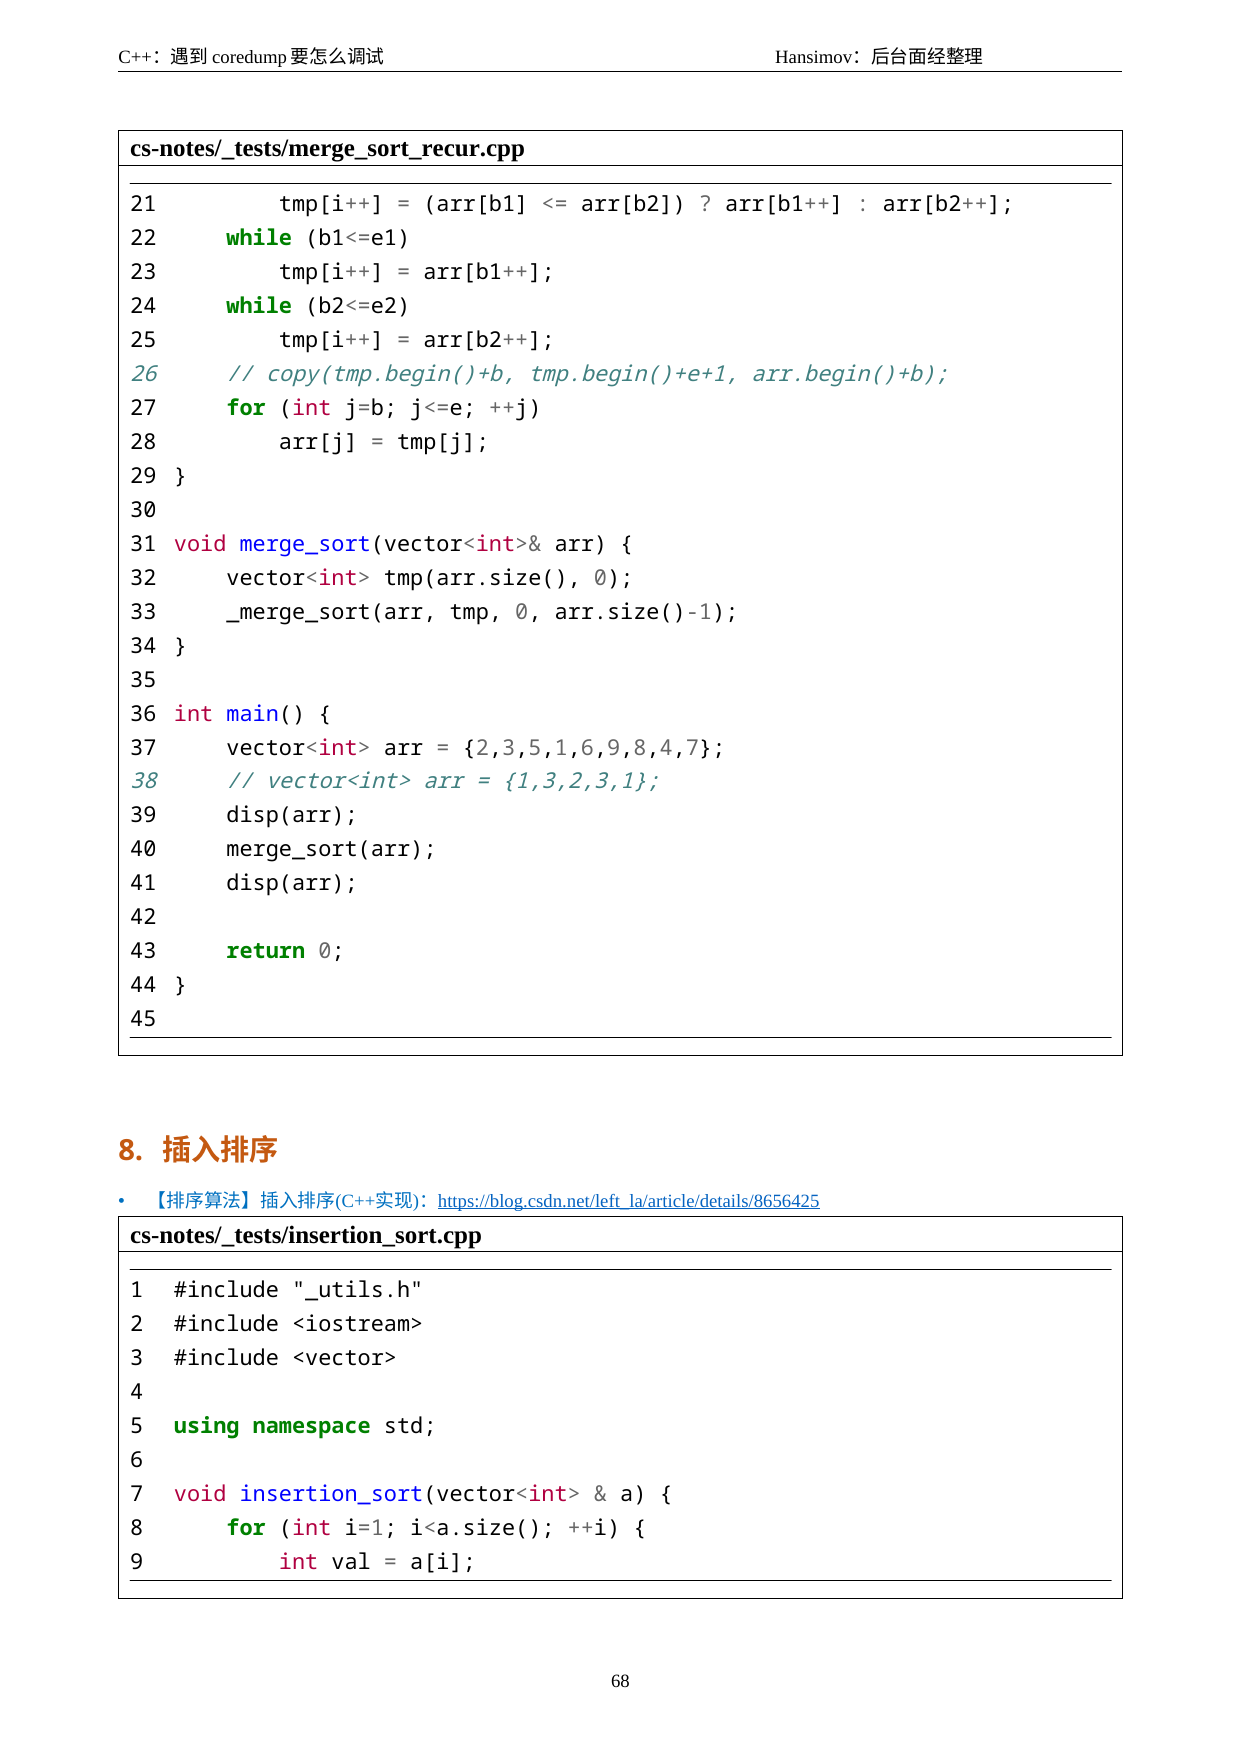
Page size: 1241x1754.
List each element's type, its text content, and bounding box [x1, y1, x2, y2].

table_header cs-notes/_tests/insertion_sort.cpp [119, 1217, 1122, 1251]
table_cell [119, 166, 1122, 1055]
table_header cs-notes/_tests/merge_sort_recur.cpp [119, 131, 1122, 165]
text 【排序算法】插入排序(C++实现)：https://blog.csdn.net/left_la/article/details/8656425 [118, 1182, 1122, 1216]
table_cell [119, 1252, 1122, 1598]
subtitle 插入排序 [118, 1114, 1122, 1182]
